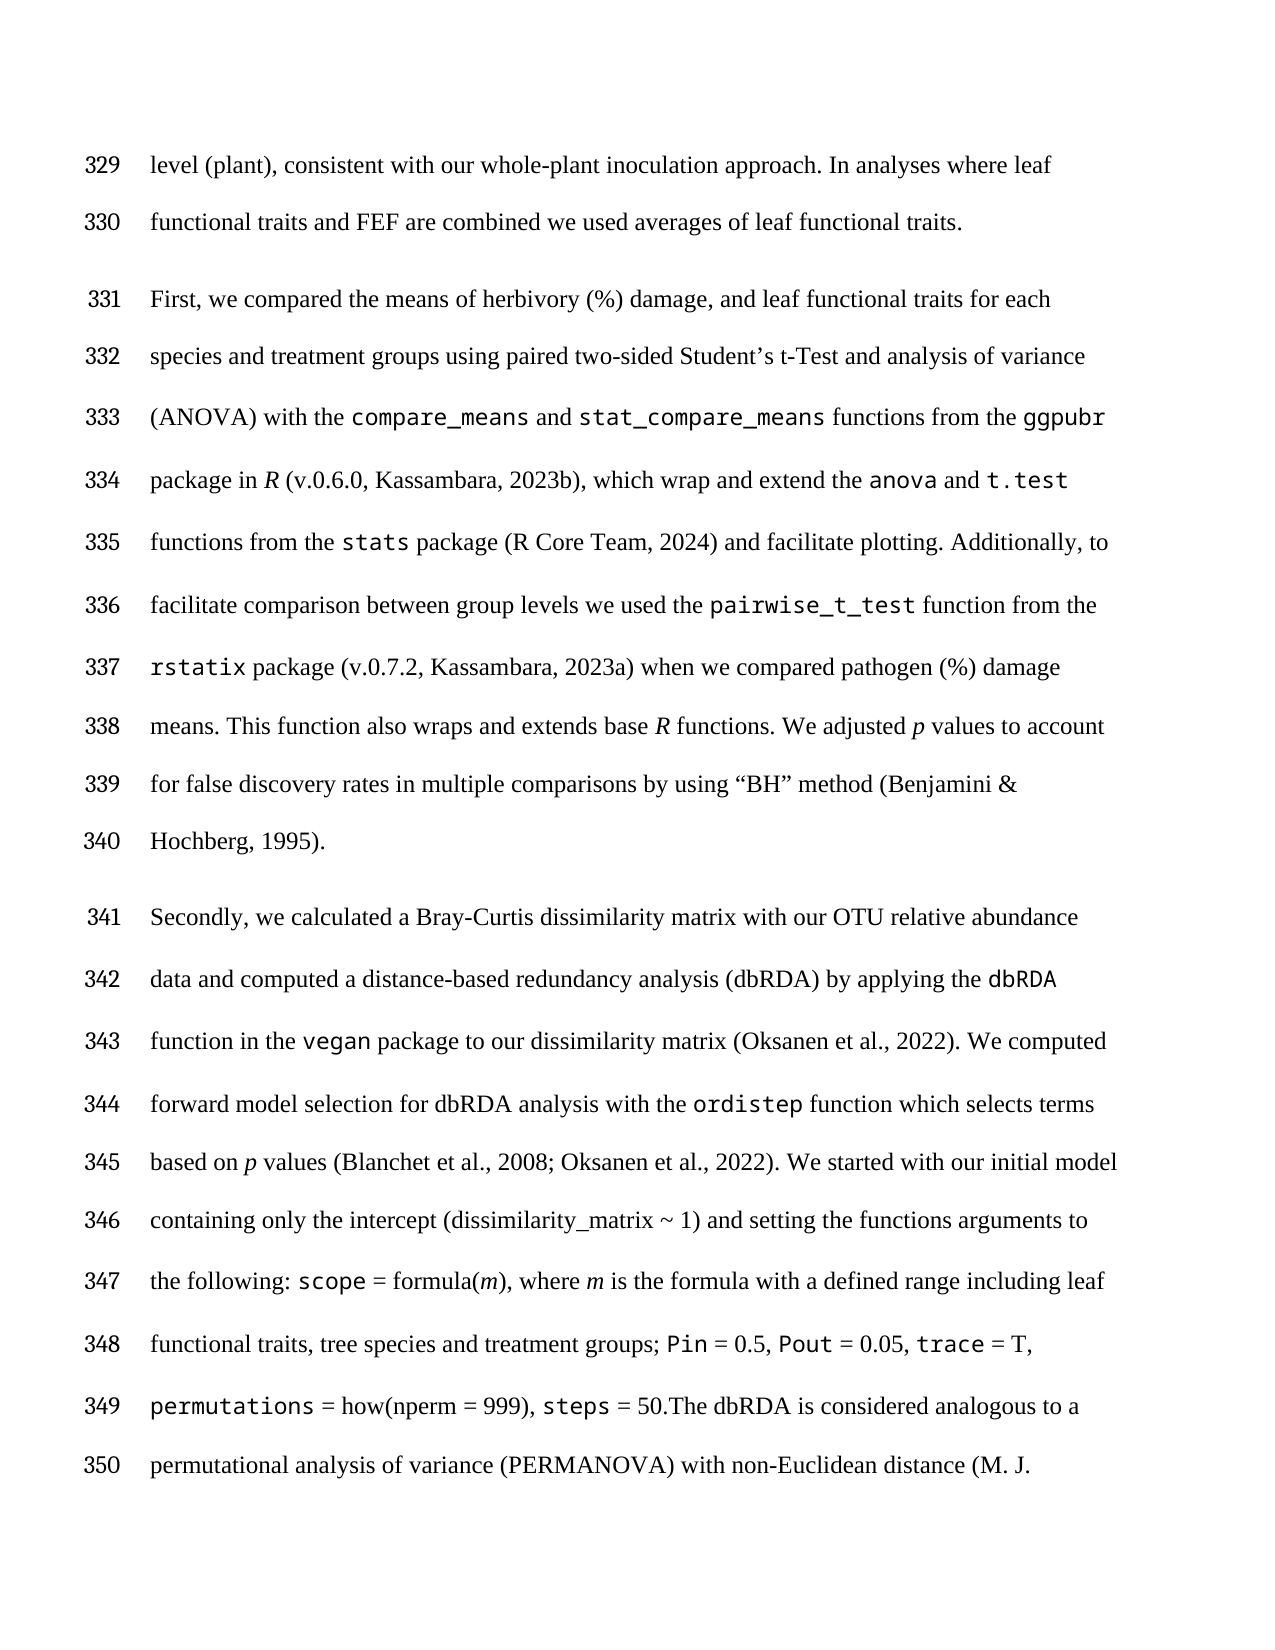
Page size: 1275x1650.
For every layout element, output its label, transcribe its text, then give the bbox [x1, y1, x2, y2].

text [150, 150, 1125, 236]
text First, we compared the means of herbivory (%) damage, and leaf functional traits for each species and treatment groups using paired two-sided Student’s t-Test and analysis of variance (ANOVA) with the compare_means and stat_compare_means functions from the ggpubr package in R (v.0.6.0, Kassambara, 2023b), which wrap and extend the anova and t.test functions from the stats package (R Core Team, 2024) and facilitate plotting. Additionally, to facilitate comparison between group levels we used the pairwise_t_test function from the rstatix package (v.0.7.2, Kassambara, 2023a) when we compared pathogen (%) damage means. This function also wraps and extends base R functions. We adjusted p values to account for false discovery rates in multiple comparisons by using “BH” method (Benjamini & Hochberg, 1995). [150, 284, 1125, 855]
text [150, 902, 1125, 1479]
